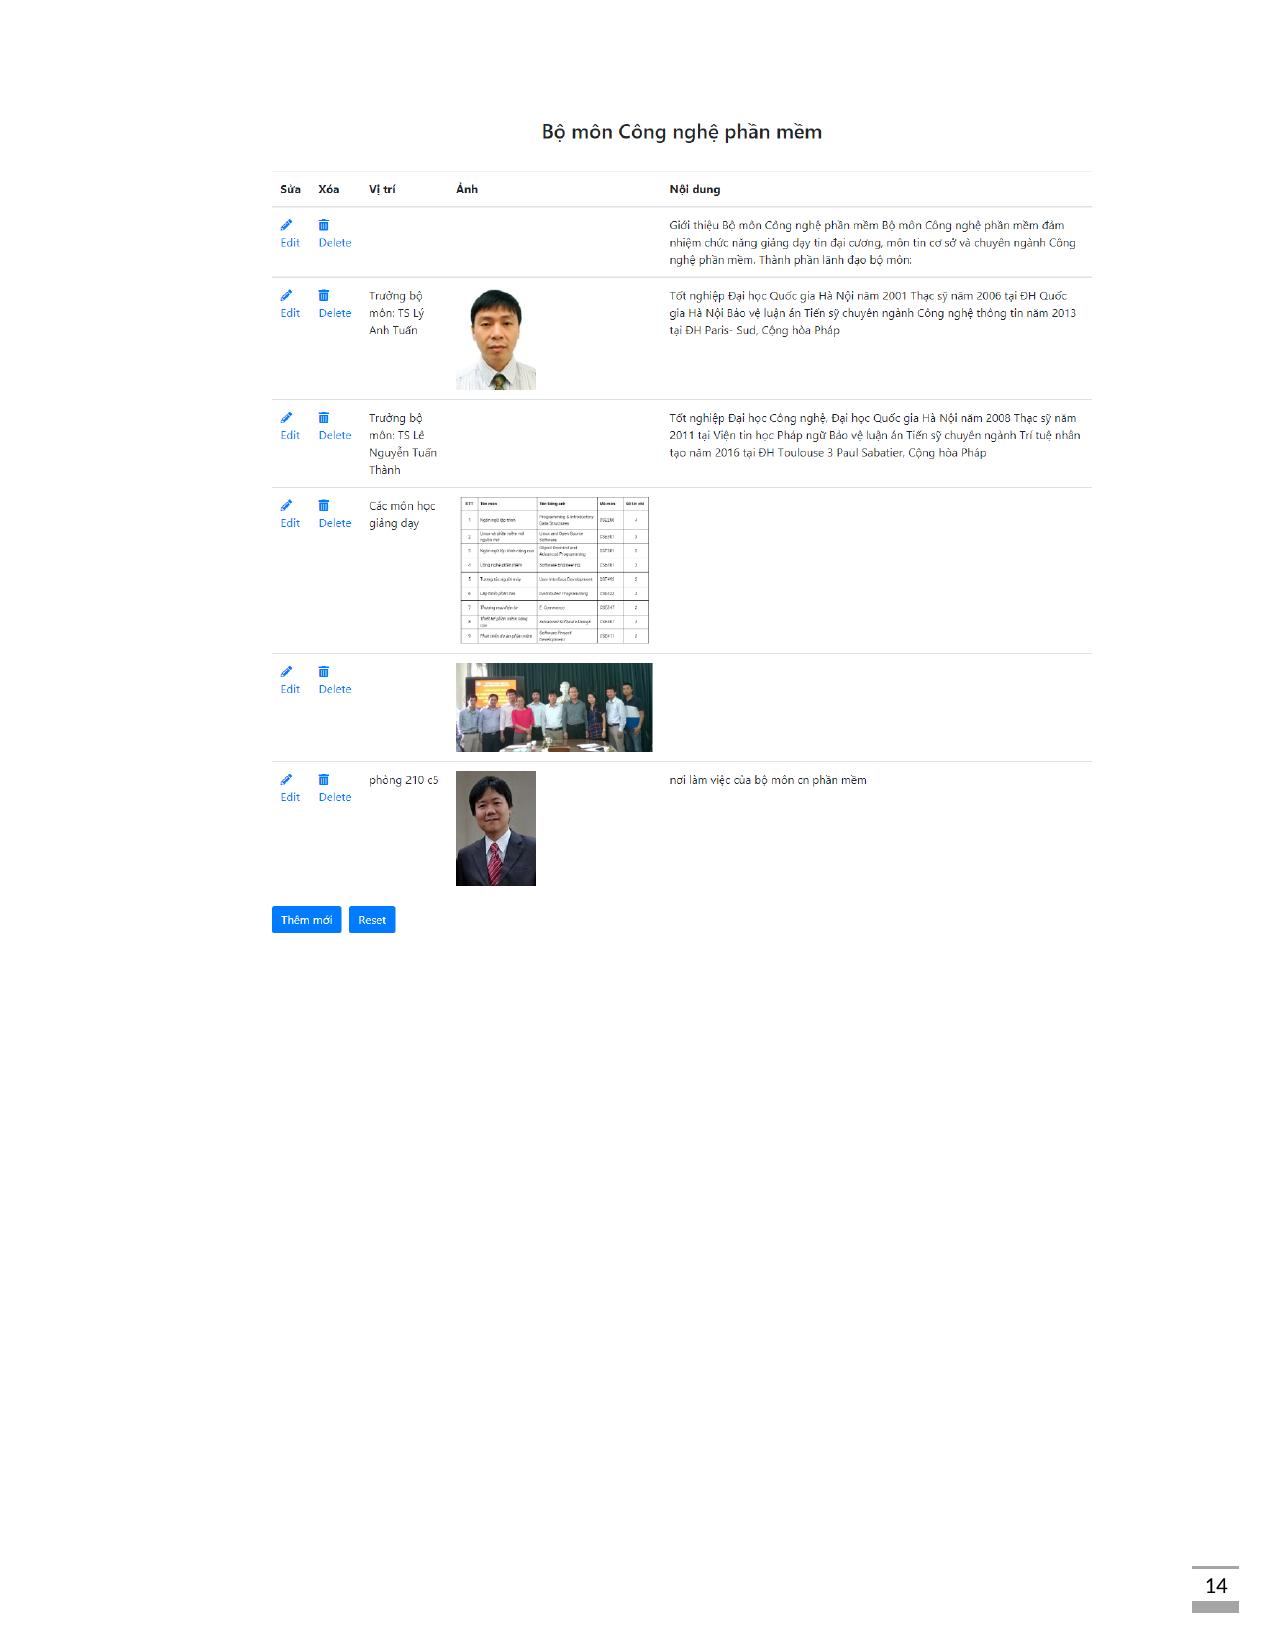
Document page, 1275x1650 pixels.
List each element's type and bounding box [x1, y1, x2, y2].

picture [206, 118, 1157, 933]
